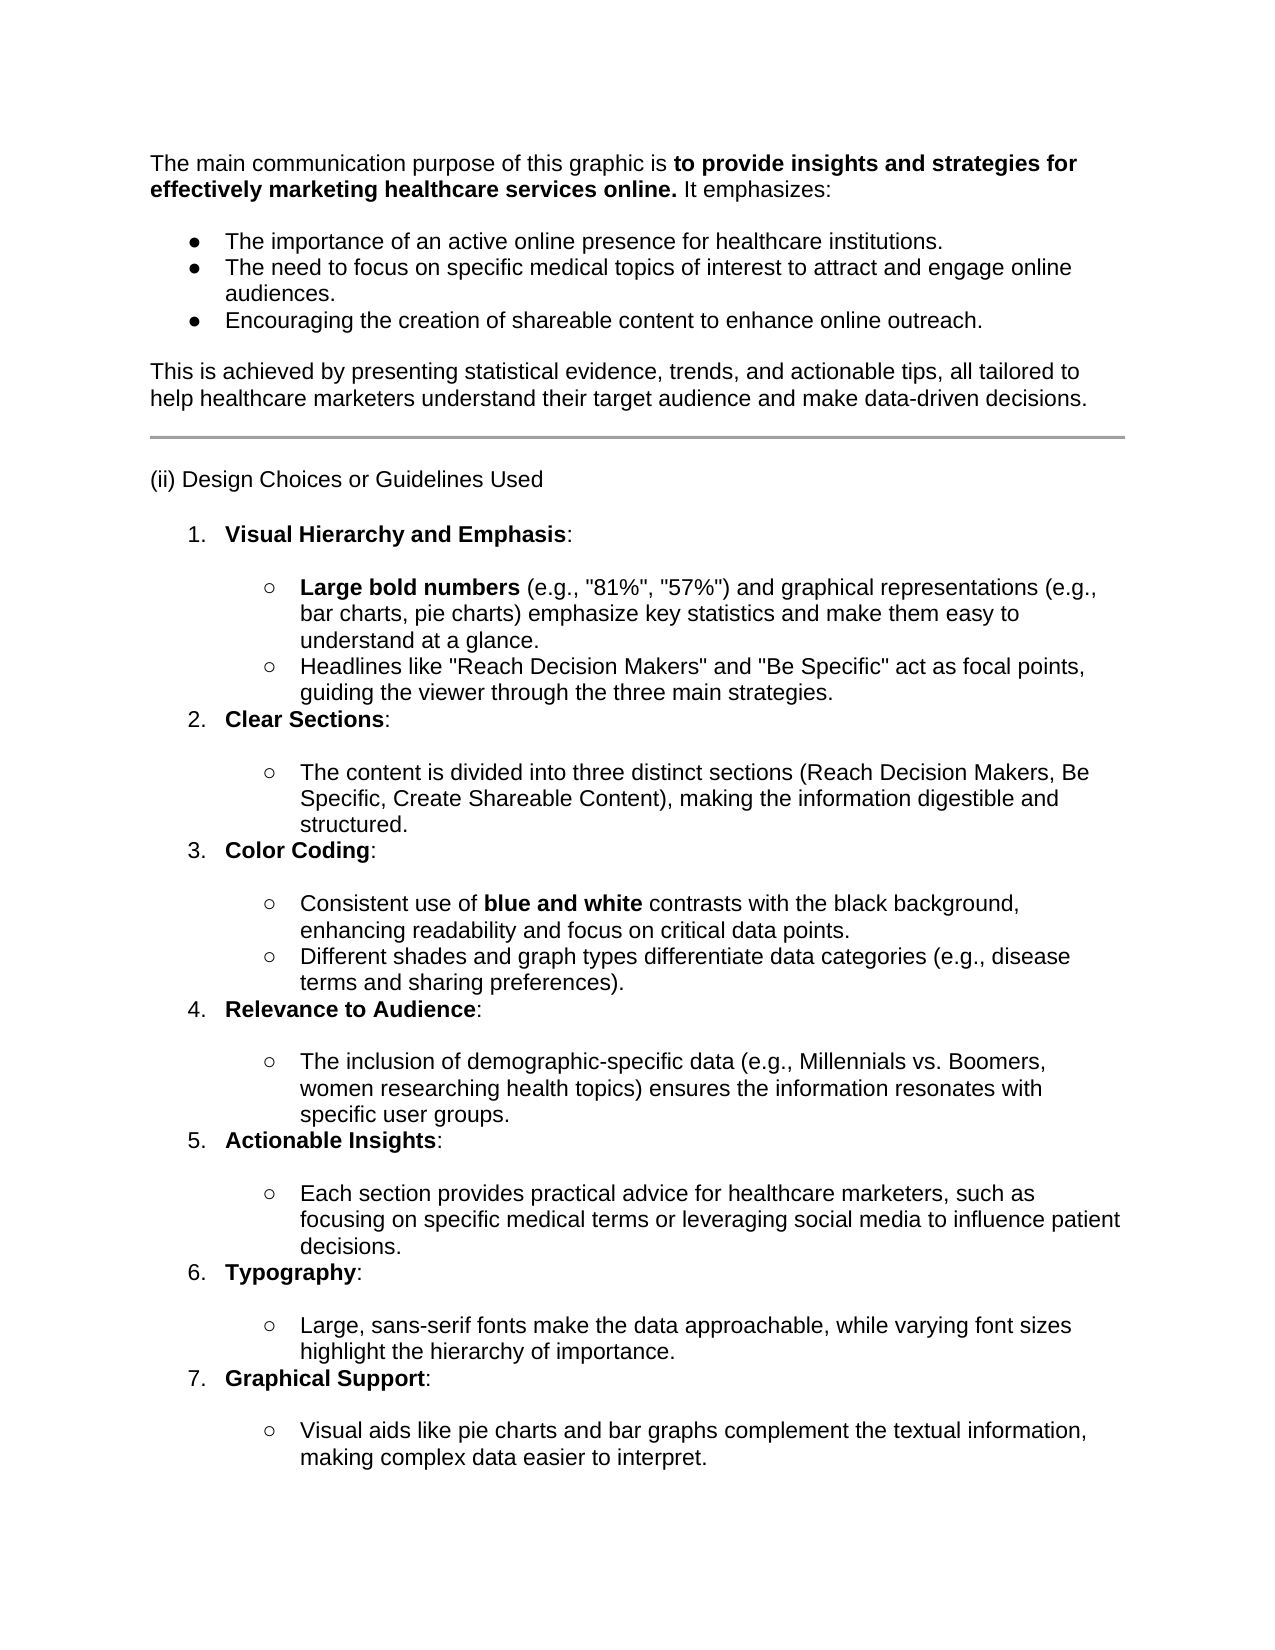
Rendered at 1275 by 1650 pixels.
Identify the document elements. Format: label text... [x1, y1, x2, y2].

text (ii) Design Choices or Guidelines Used [150, 466, 1125, 492]
list Each section provides practical advice for healthcare marketers, such as focusing on specific medical terms or leveraging social media to influence patient decisions. [262, 1180, 1125, 1259]
list Visual aids like pie charts and bar graphs complement the textual information, making complex data easier to interpret. [262, 1417, 1125, 1470]
list Clear Sections: [187, 706, 1125, 758]
list Actionable Insights: [187, 1127, 1125, 1180]
list The content is divided into three distinct sections (Reach Decision Makers, Be Specific, Create Shareable Content), making the information digestible and structured. [262, 758, 1125, 837]
list Large bold numbers (e.g., "81%", "57%") and graphical representations (e.g., bar charts, pie charts) emphasize key statistics and make them easy to understand at a glance. [262, 574, 1125, 653]
list Typography: [187, 1259, 1125, 1312]
list Visual Hierarchy and Emphasis: [187, 521, 1125, 574]
list Encouraging the creation of shareable content to enhance online outreach. [187, 307, 1125, 333]
list The inclusion of demographic-specific data (e.g., Millennials vs. Boomers, women researching health topics) ensures the information resonates with specific user groups. [262, 1048, 1125, 1127]
list The importance of an active online presence for healthcare institutions. [187, 228, 1125, 254]
list Headlines like "Reach Decision Makers" and "Be Specific" act as focal points, guiding the viewer through the three main strategies. [262, 653, 1125, 706]
text This is achieved by presenting statistical evidence, trends, and actionable tips, all tailored to help healthcare marketers understand their target audience and make data-driven decisions. [150, 358, 1125, 411]
list The need to focus on specific medical topics of interest to attract and engage online audiences. [187, 254, 1125, 307]
text The main communication purpose of this graphic is to provide insights and strategies for effectively marketing healthcare services online. It emphasizes: [150, 150, 1125, 203]
list Color Coding: [187, 837, 1125, 890]
list Graphical Support: [187, 1364, 1125, 1417]
list Relevance to Audience: [187, 996, 1125, 1048]
list Large, sans-serif fonts make the data approachable, while varying font sizes highlight the hierarchy of importance. [262, 1312, 1125, 1364]
list Consistent use of blue and white contrasts with the black background, enhancing readability and focus on critical data points. [262, 890, 1125, 943]
list Different shades and graph types differentiate data categories (e.g., disease terms and sharing preferences). [262, 943, 1125, 996]
